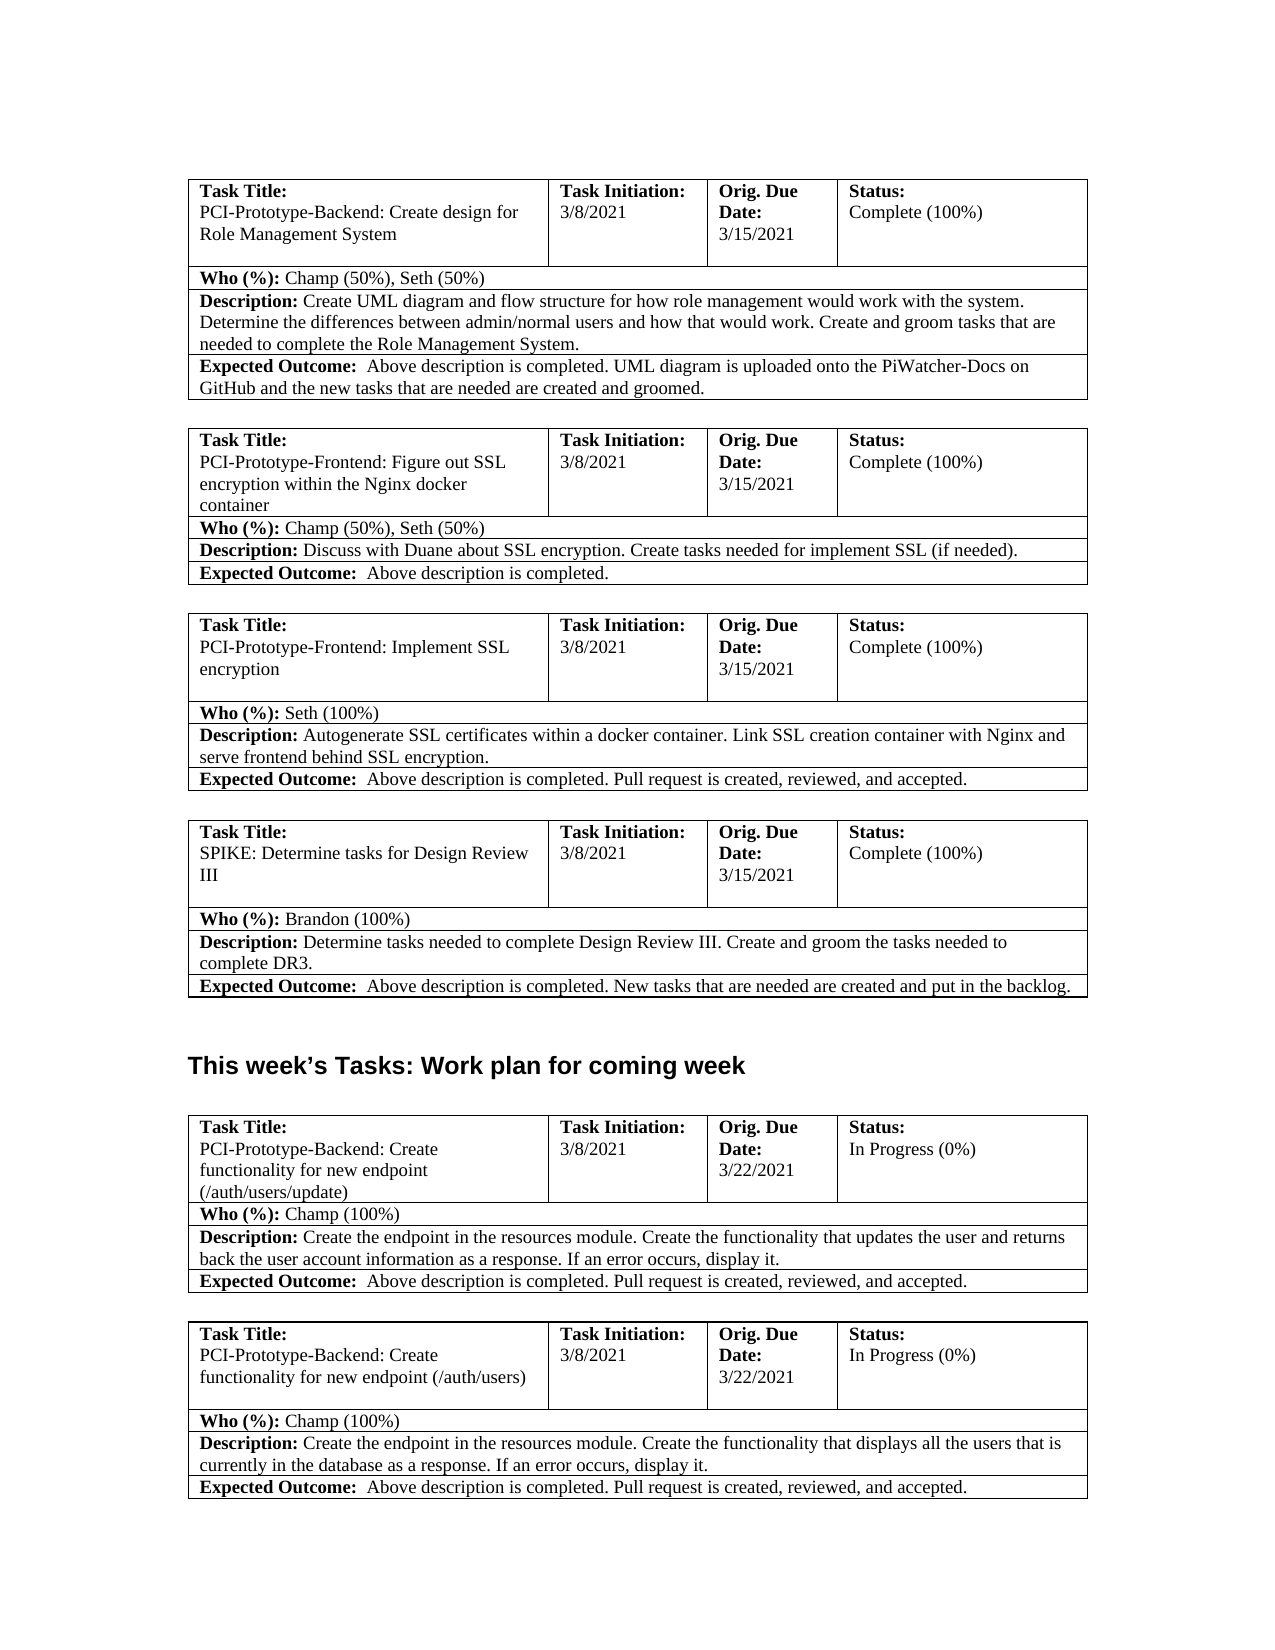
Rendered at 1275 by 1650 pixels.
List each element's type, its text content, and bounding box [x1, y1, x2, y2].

table_cell Description: Determine tasks needed to complete Design Review III. Create and groom the tasks needed to complete DR3. [189, 931, 1087, 974]
table_cell Expected Outcome: Above description is completed. Pull request is created, reviewed, and accepted. [189, 1270, 1087, 1292]
table_cell Description: Discuss with Duane about SSL encryption. Create tasks needed for implement SSL (if needed). [189, 539, 1087, 561]
table_header Status: Complete (100%) [838, 614, 1087, 701]
table_header Orig. Due Date: 3/15/2021 [708, 180, 837, 266]
table_cell Who (%): Champ (50%), Seth (50%) [189, 267, 1087, 289]
table_header Task Title: PCI-Prototype-Backend: Create functionality for new endpoint (/auth/users/update) [189, 1116, 548, 1202]
table_header Task Initiation: 3/8/2021 [549, 1116, 707, 1202]
table_cell Description: Create the endpoint in the resources module. Create the functionality that updates the user and returns back the user account information as a response. If an error occurs, display it. [189, 1226, 1087, 1269]
table_header Task Title: PCI-Prototype-Frontend: Figure out SSL encryption within the Nginx docker container [189, 429, 548, 516]
table_header Orig. Due Date: 3/15/2021 [708, 614, 837, 701]
table_cell Who (%): Champ (100%) [189, 1410, 1087, 1431]
table_header Task Initiation: 3/8/2021 [549, 1323, 707, 1409]
table_cell Description: Create the endpoint in the resources module. Create the functionality that displays all the users that is currently in the database as a response. If an error occurs, display it. [189, 1432, 1087, 1475]
table_cell Expected Outcome: Above description is completed. Pull request is created, reviewed, and accepted. [189, 768, 1087, 790]
table_cell Expected Outcome: Above description is completed. Pull request is created, reviewed, and accepted. [189, 1476, 1087, 1498]
table_header Task Title: PCI-Prototype-Backend: Create design for Role Management System [189, 180, 548, 266]
table_header Task Title: SPIKE: Determine tasks for Design Review III [189, 821, 548, 907]
table_header Task Initiation: 3/8/2021 [549, 614, 707, 701]
table_header Task Title: PCI-Prototype-Backend: Create functionality for new endpoint (/auth/users) [189, 1323, 548, 1409]
table_header Status: Complete (100%) [838, 821, 1087, 907]
table_header Task Title: PCI-Prototype-Frontend: Implement SSL encryption [189, 614, 548, 701]
table_header Status: Complete (100%) [838, 429, 1087, 516]
table_header Orig. Due Date: 3/22/2021 [708, 1323, 837, 1409]
table_cell Expected Outcome: Above description is completed. [189, 562, 1087, 583]
table_cell Who (%): Champ (50%), Seth (50%) [189, 517, 1087, 538]
table_header Task Initiation: 3/8/2021 [549, 180, 707, 266]
table_cell Who (%): Seth (100%) [189, 702, 1087, 723]
table_header Task Initiation: 3/8/2021 [549, 429, 707, 516]
subtitle This week’s Tasks: Work plan for coming week [187, 1051, 1087, 1080]
table_header Status: In Progress (0%) [838, 1116, 1087, 1202]
table_header Orig. Due Date: 3/15/2021 [708, 429, 837, 516]
table_header Status: In Progress (0%) [838, 1323, 1087, 1409]
table_header Orig. Due Date: 3/22/2021 [708, 1116, 837, 1202]
table_header Status: Complete (100%) [838, 180, 1087, 266]
table_cell Description: Autogenerate SSL certificates within a docker container. Link SSL creation container with Nginx and serve frontend behind SSL encryption. [189, 724, 1087, 767]
table_cell Expected Outcome: Above description is completed. New tasks that are needed are created and put in the backlog. [189, 975, 1087, 996]
table_cell Description: Create UML diagram and flow structure for how role management would work with the system. Determine the differences between admin/normal users and how that would work. Create and groom tasks that are needed to complete the Role Management System. [189, 290, 1087, 354]
table_cell Who (%): Brandon (100%) [189, 908, 1087, 929]
table_cell Who (%): Champ (100%) [189, 1203, 1087, 1225]
table_header Orig. Due Date: 3/15/2021 [708, 821, 837, 907]
table_header Task Initiation: 3/8/2021 [549, 821, 707, 907]
